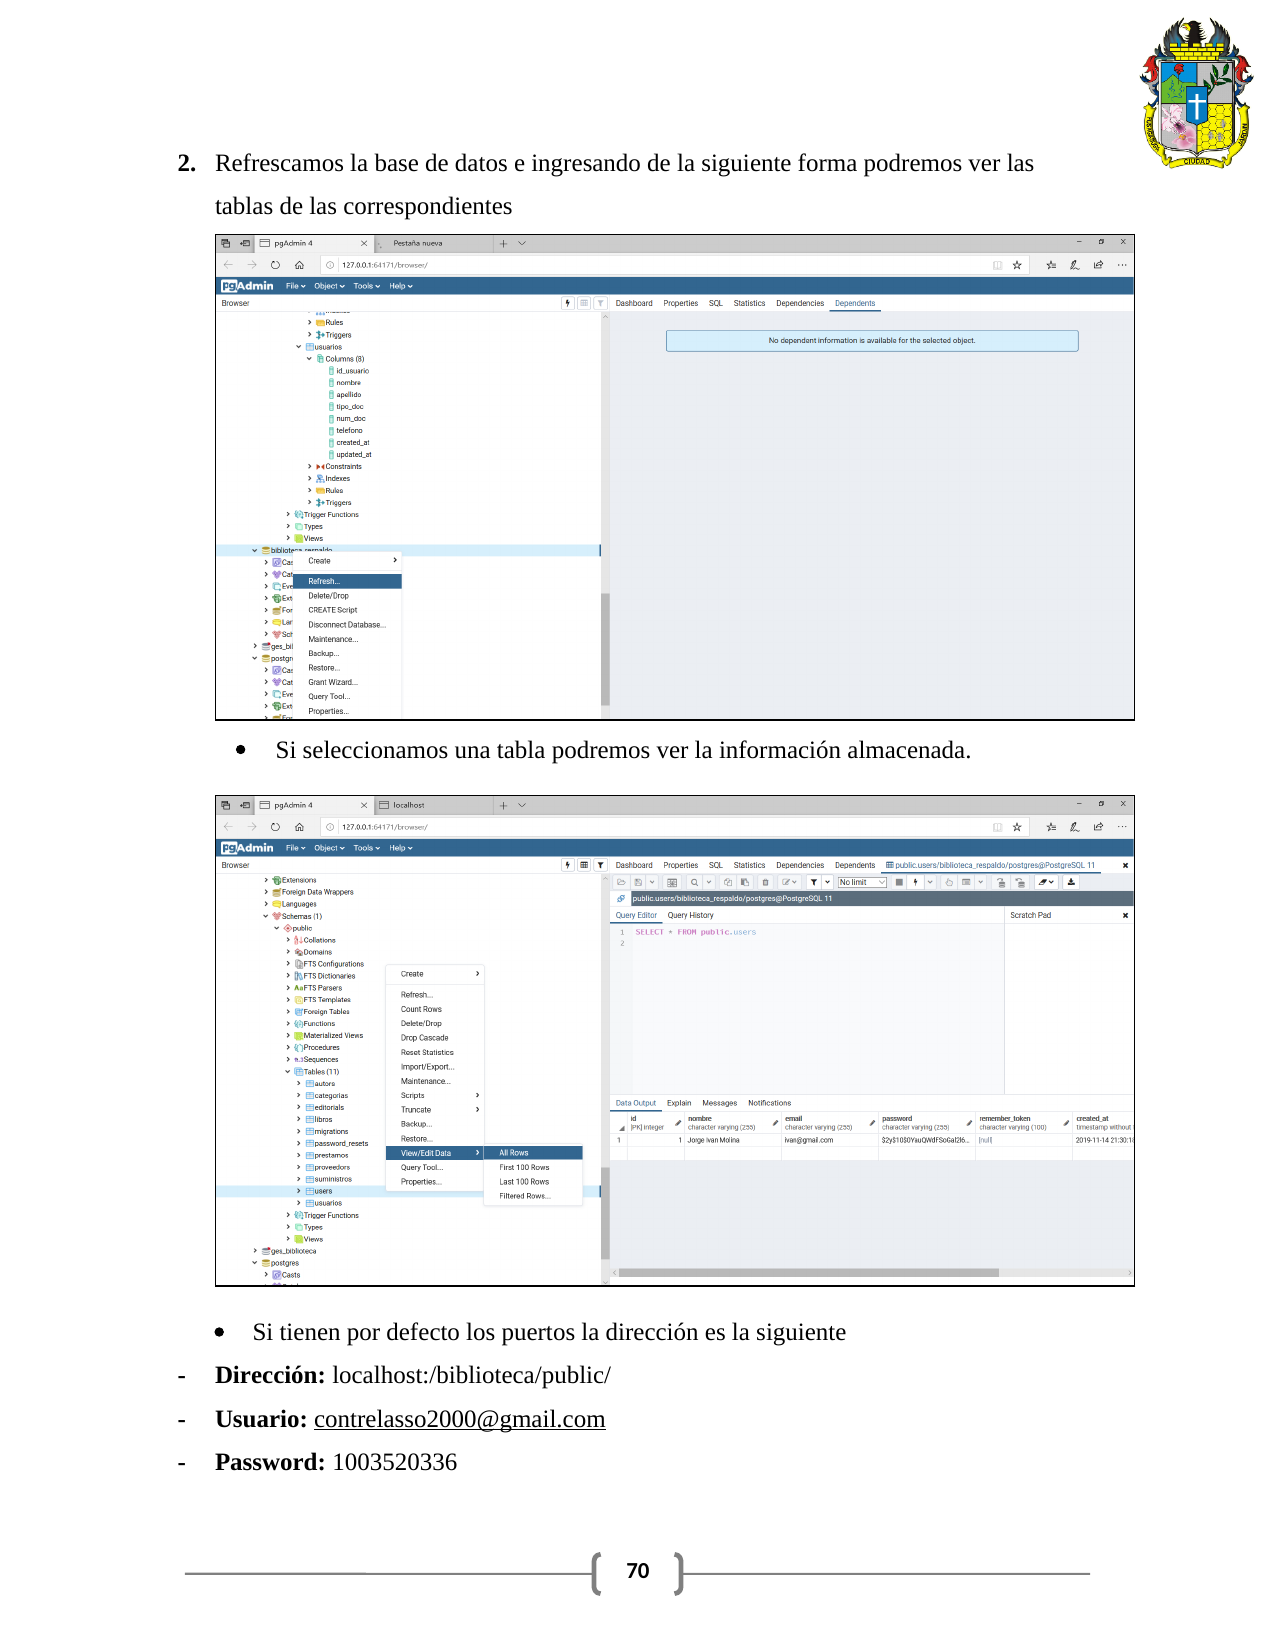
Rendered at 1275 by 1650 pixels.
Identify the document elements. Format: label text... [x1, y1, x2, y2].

list Usuario: contrelasso2000@gmail.com [177, 1404, 1098, 1432]
list Password: 1003520336 [177, 1447, 1098, 1476]
picture [1137, 16, 1255, 171]
list Si tienen por defecto los puertos la dirección es la siguiente [215, 1317, 1098, 1346]
list Dirección: localhost:/biblioteca/public/ [177, 1361, 1098, 1389]
picture [216, 235, 1134, 719]
list Si seleccionamos una tabla podremos ver la información almacenada. [236, 735, 1098, 764]
picture [216, 796, 1134, 1285]
